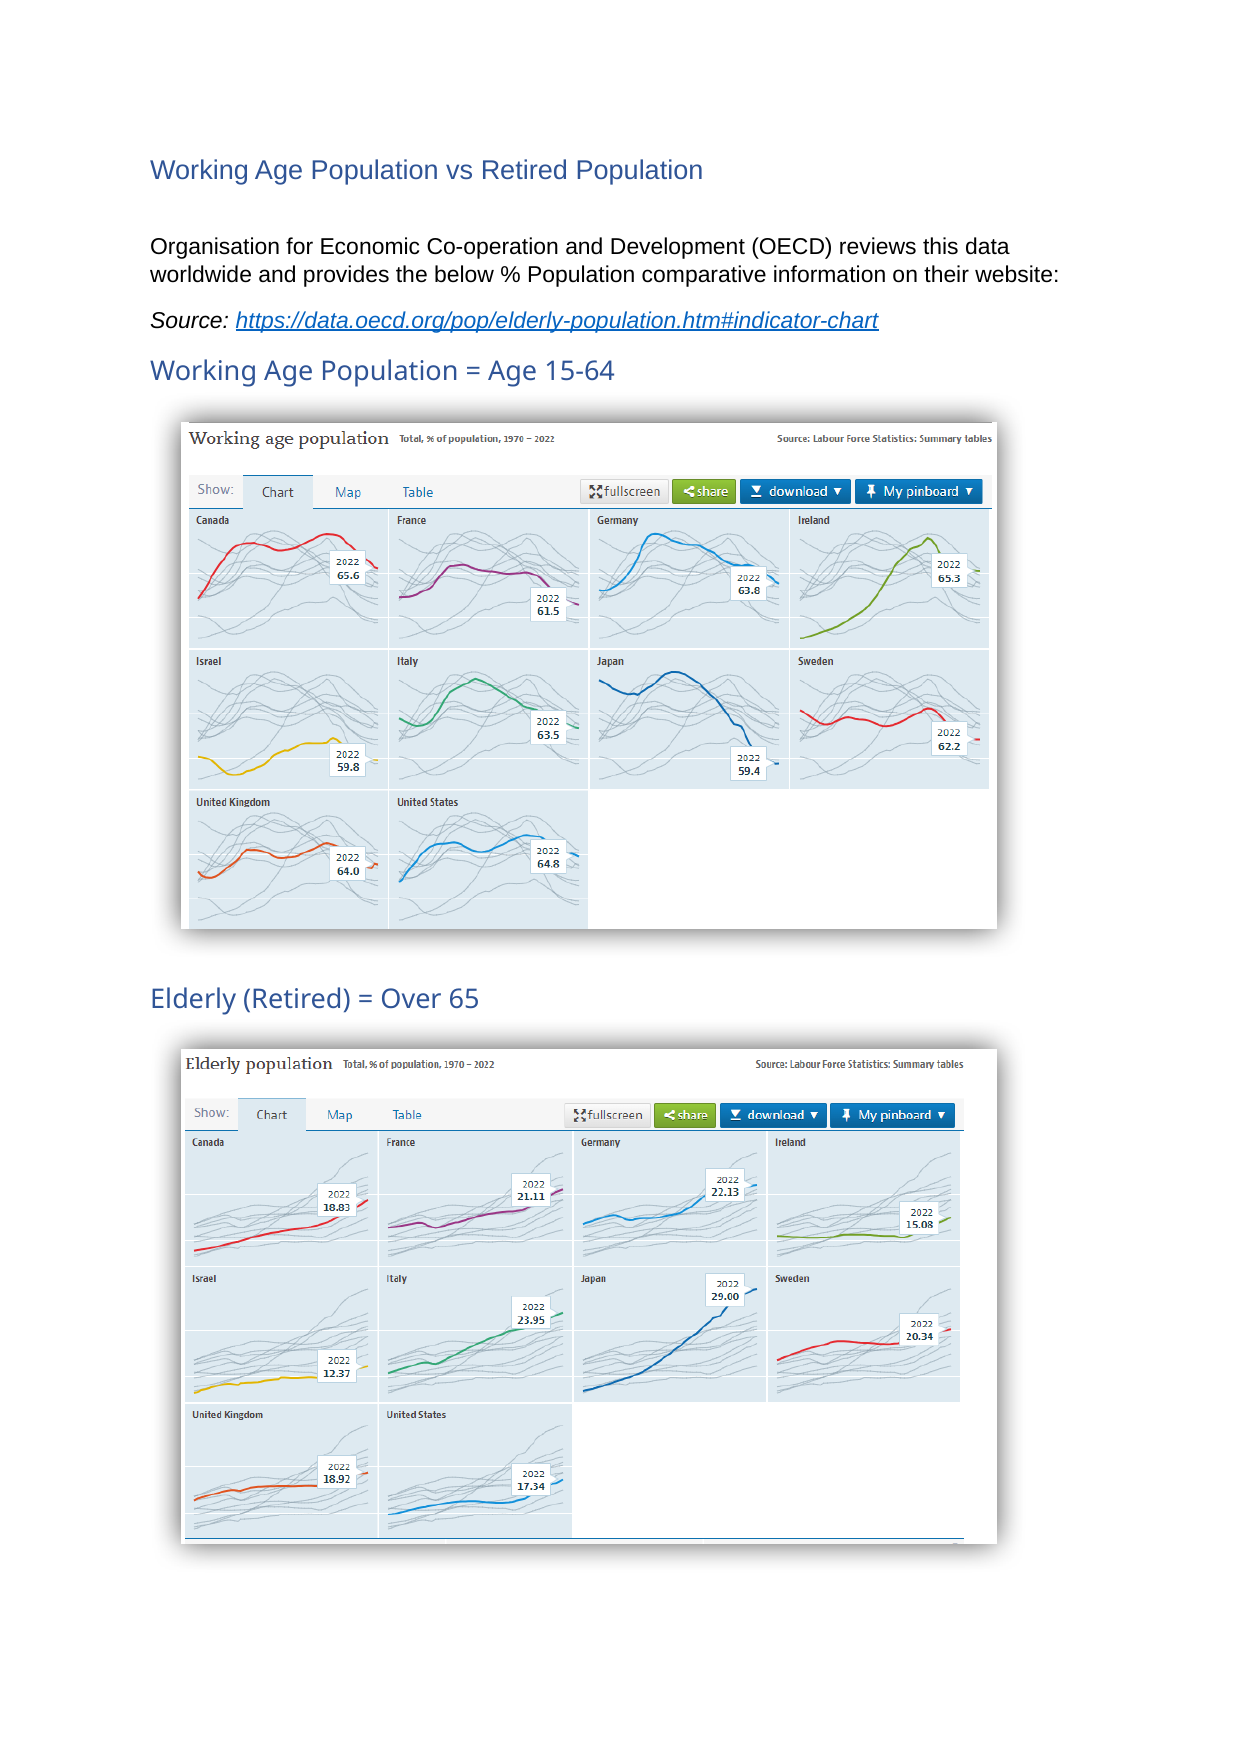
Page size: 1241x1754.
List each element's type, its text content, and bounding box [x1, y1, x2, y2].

text Organisation for Economic Co-operation and Development (OECD) reviews this data worldwide and provides the below % Population comparative information on their website: [150, 233, 1090, 288]
subtitle Working Age Population = Age 15-64 [150, 352, 1090, 388]
picture [181, 422, 997, 929]
picture [181, 1049, 997, 1544]
text Source: https://data.oecd.org/pop/elderly-population.htm#indicator-chart [150, 307, 1090, 333]
subtitle Working Age Population vs Retired Population [150, 154, 1090, 185]
